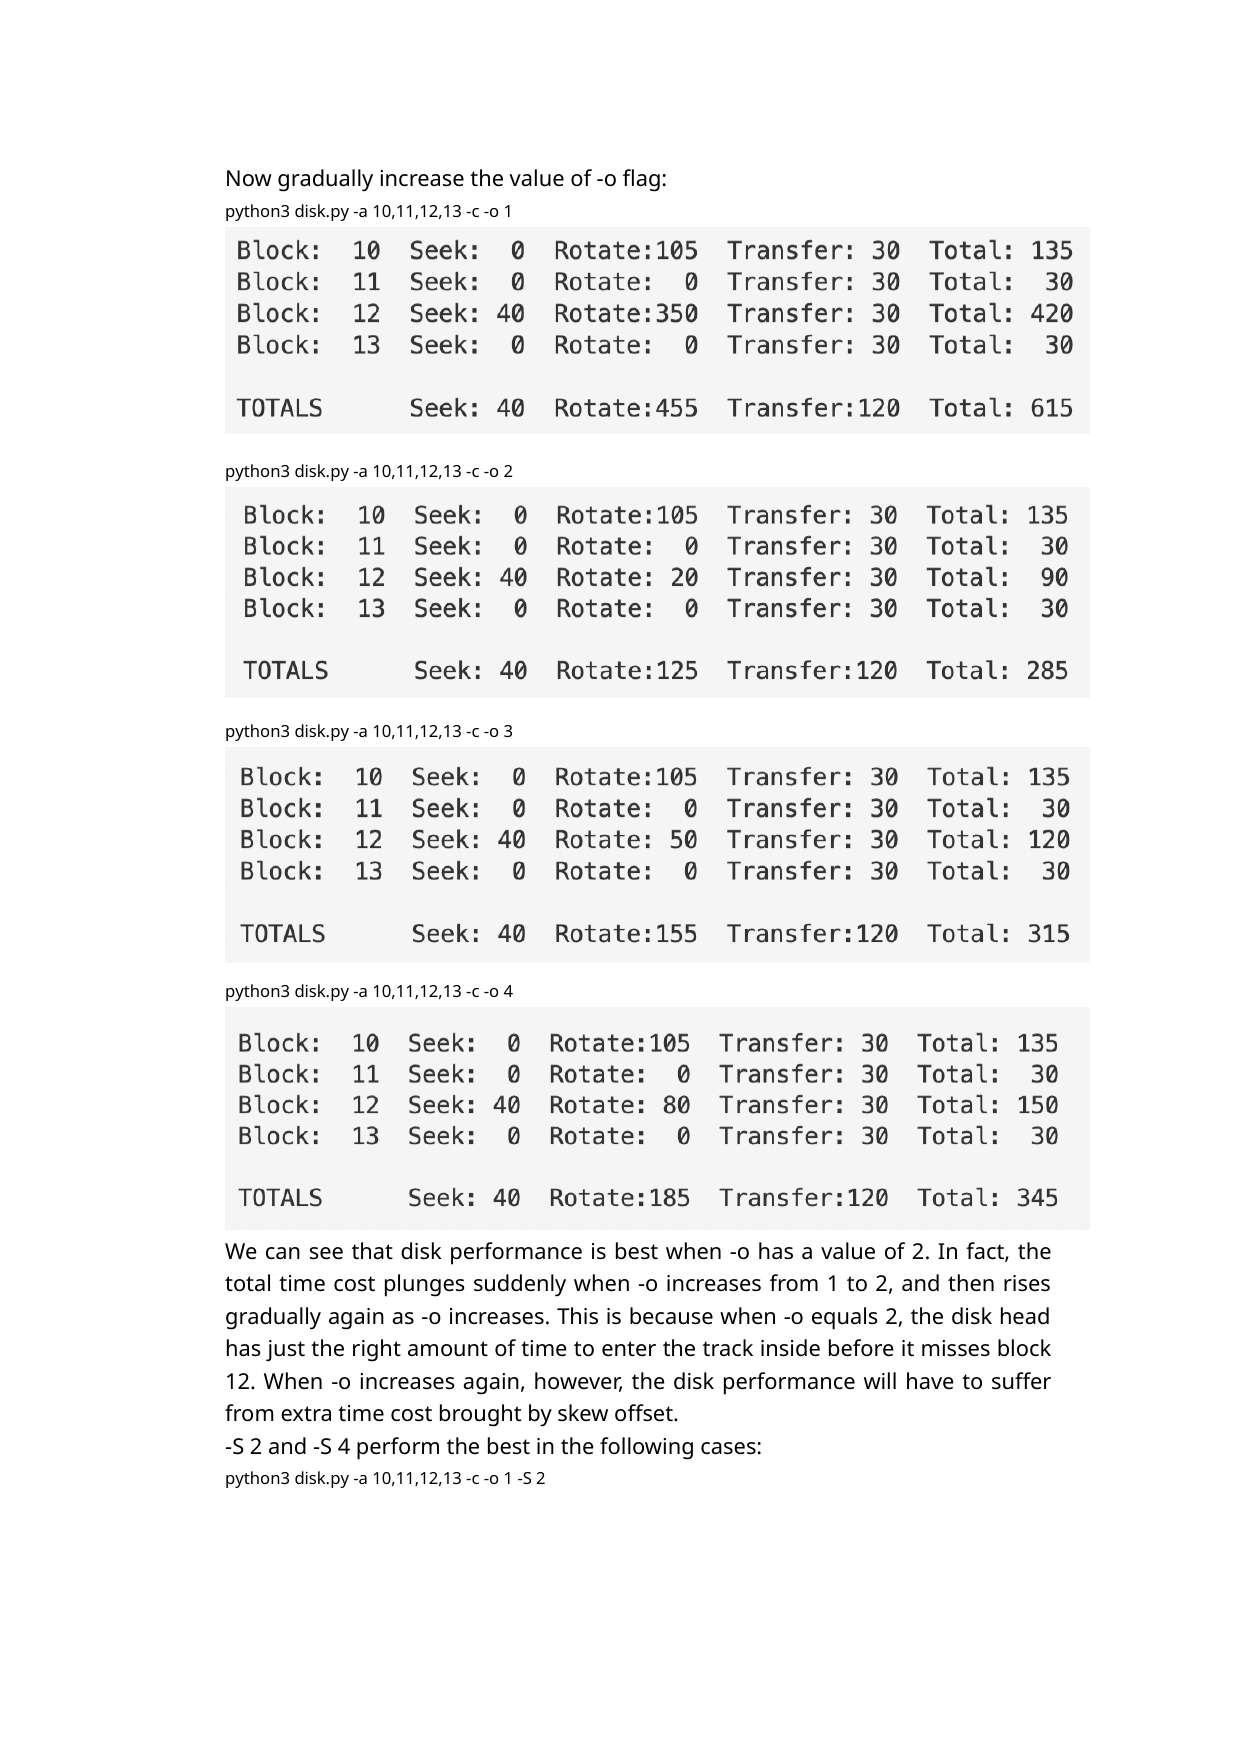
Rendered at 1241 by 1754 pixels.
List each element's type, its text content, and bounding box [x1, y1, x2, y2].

list Now gradually increase the value of -o flag: [225, 162, 1053, 194]
picture [225, 227, 1091, 434]
list -S 2 and -S 4 perform the best in the following cases: [225, 1429, 1053, 1462]
list python3 disk.py -a 10,11,12,13 -c -o 1 [225, 194, 1053, 227]
picture [225, 747, 1091, 963]
list We can see that disk performance is best when -o has a value of 2. In fact, the total time cost plunges suddenly when -o increases from 1 to 2, and then rises gradually again as -o increases. This is because when -o equals 2, the disk head has just the right amount of time to enter the track inside before it misses block 12. When -o increases again, however, the disk performance will have to suffer from extra time cost brought by skew offset. [225, 1234, 1053, 1429]
list python3 disk.py -a 10,11,12,13 -c -o 1 -S 2 [225, 1462, 1053, 1494]
list python3 disk.py -a 10,11,12,13 -c -o 2 [225, 454, 1053, 487]
picture [225, 1007, 1091, 1230]
list python3 disk.py -a 10,11,12,13 -c -o 4 [225, 974, 1053, 1007]
list python3 disk.py -a 10,11,12,13 -c -o 3 [225, 714, 1053, 747]
picture [225, 487, 1091, 698]
